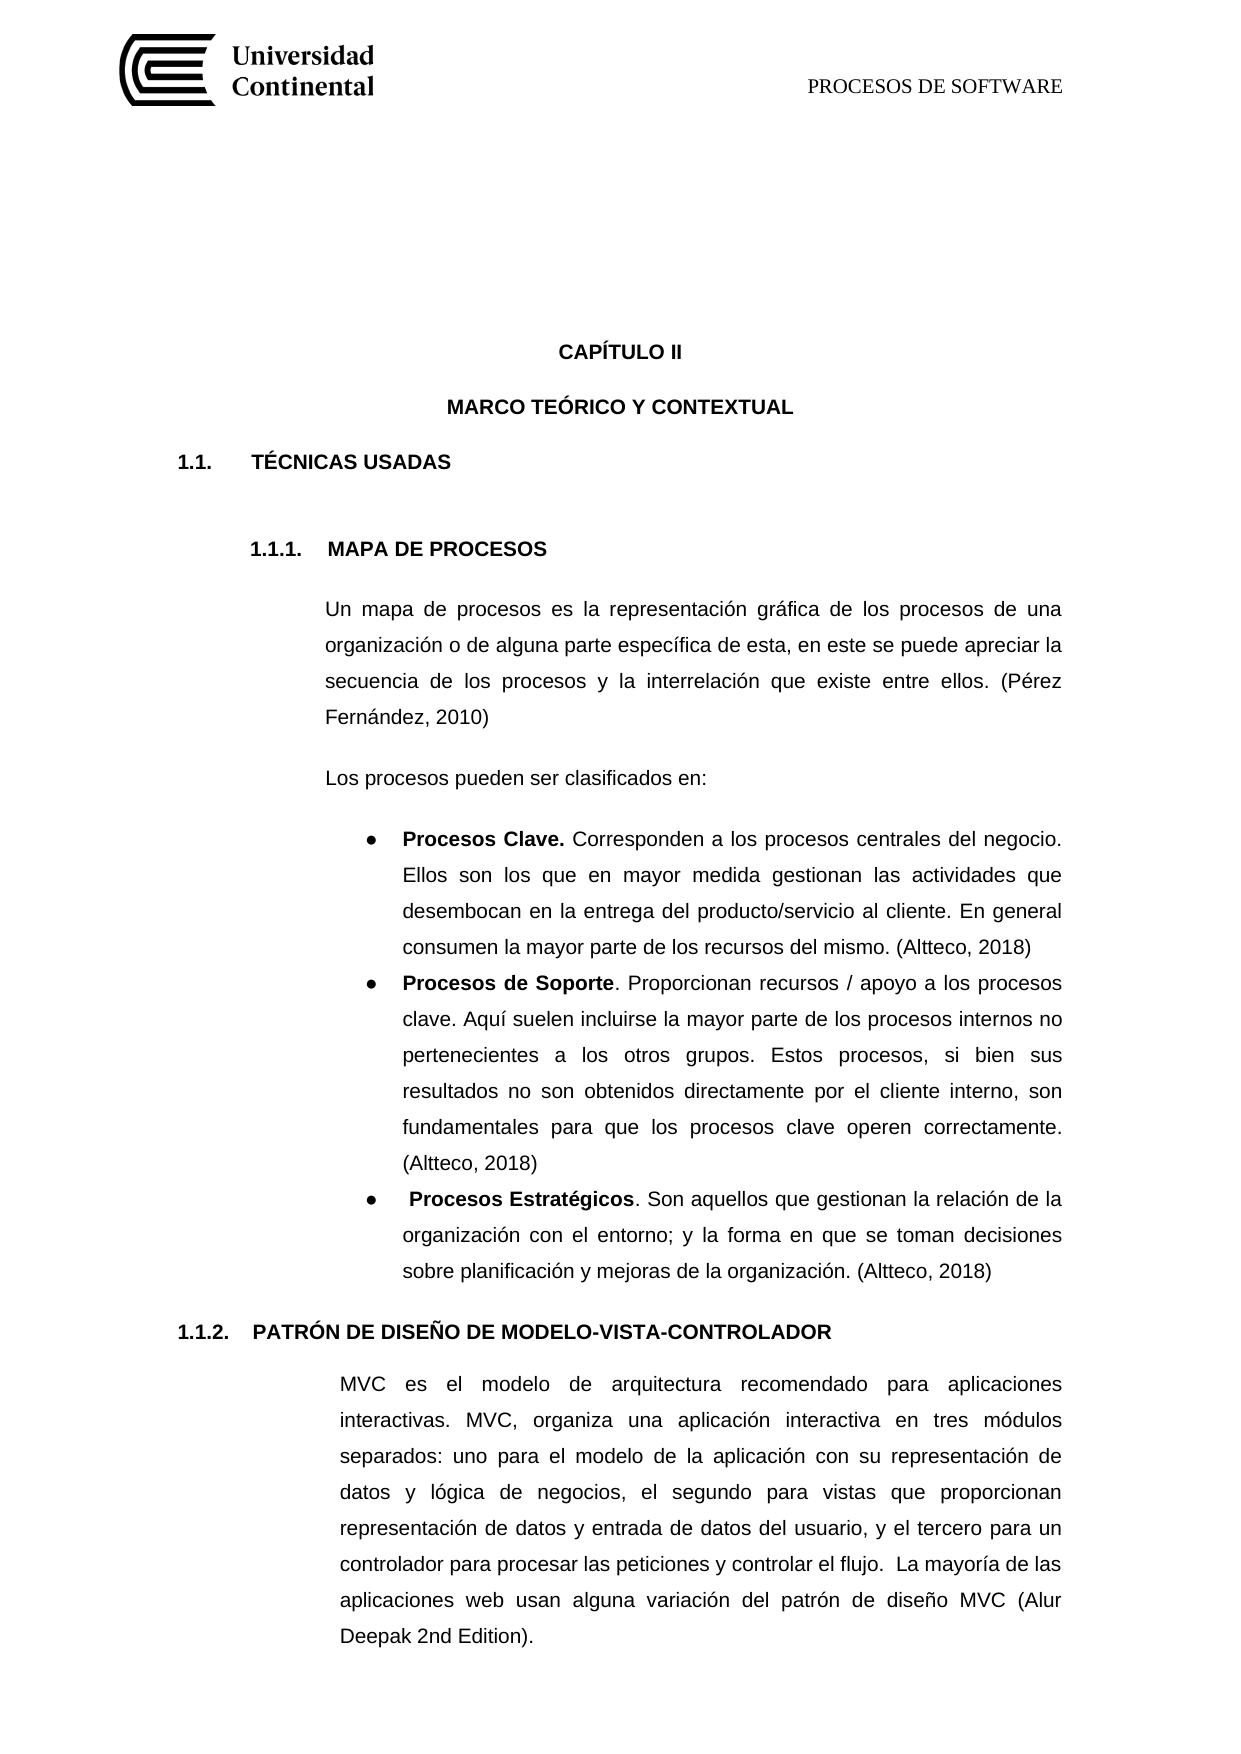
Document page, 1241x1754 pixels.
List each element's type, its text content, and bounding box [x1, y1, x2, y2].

subtitle PATRÓN DE DISEÑO DE MODELO-VISTA-CONTROLADOR [177, 1320, 1063, 1344]
list Procesos de Soporte. Proporcionan recursos / apoyo a los procesos clave. Aquí suelen incluirse la mayor parte de los procesos internos no pertenecientes a los otros grupos. Estos procesos, si bien sus resultados no son obtenidos directamente por el cliente interno, son fundamentales para que los procesos clave operen correctamente. (Altteco, 2018) [365, 971, 1063, 1175]
text Los procesos pueden ser clasificados en: [325, 766, 1063, 790]
text Un mapa de procesos es la representación gráfica de los procesos de una organización o de alguna parte específica de esta, en este se puede apreciar la secuencia de los procesos y la interrelación que existe entre ellos. (Pérez Fernández, 2010) [325, 597, 1063, 729]
list Procesos Clave. Corresponden a los procesos centrales del negocio. Ellos son los que en mayor medida gestionan las actividades que desembocan en la entrega del producto/servicio al cliente. En general consumen la mayor parte de los recursos del mismo. (Altteco, 2018) [365, 827, 1063, 959]
subtitle CAPÍTULO II [177, 340, 1063, 364]
subtitle MARCO TEÓRICO Y CONTEXTUAL [177, 395, 1063, 419]
text MVC es el modelo de arquitectura recomendado para aplicaciones interactivas. MVC, organiza una aplicación interactiva en tres módulos separados: uno para el modelo de la aplicación con su representación de datos y lógica de negocios, el segundo para vistas que proporcionan representación de datos y entrada de datos del usuario, y el tercero para un controlador para procesar las peticiones y controlar el flujo. La mayoría de las aplicaciones web usan alguna variación del patrón de diseño MVC (Alur Deepak 2nd Edition). [339, 1372, 1063, 1648]
subtitle MAPA DE PROCESOS [250, 536, 1063, 560]
subtitle TÉCNICAS USADAS [177, 450, 1063, 507]
picture [119, 34, 374, 106]
list Procesos Estratégicos. Son aquellos que gestionan la relación de la organización con el entorno; y la forma en que se toman decisiones sobre planificación y mejoras de la organización. (Altteco, 2018) [365, 1187, 1063, 1283]
